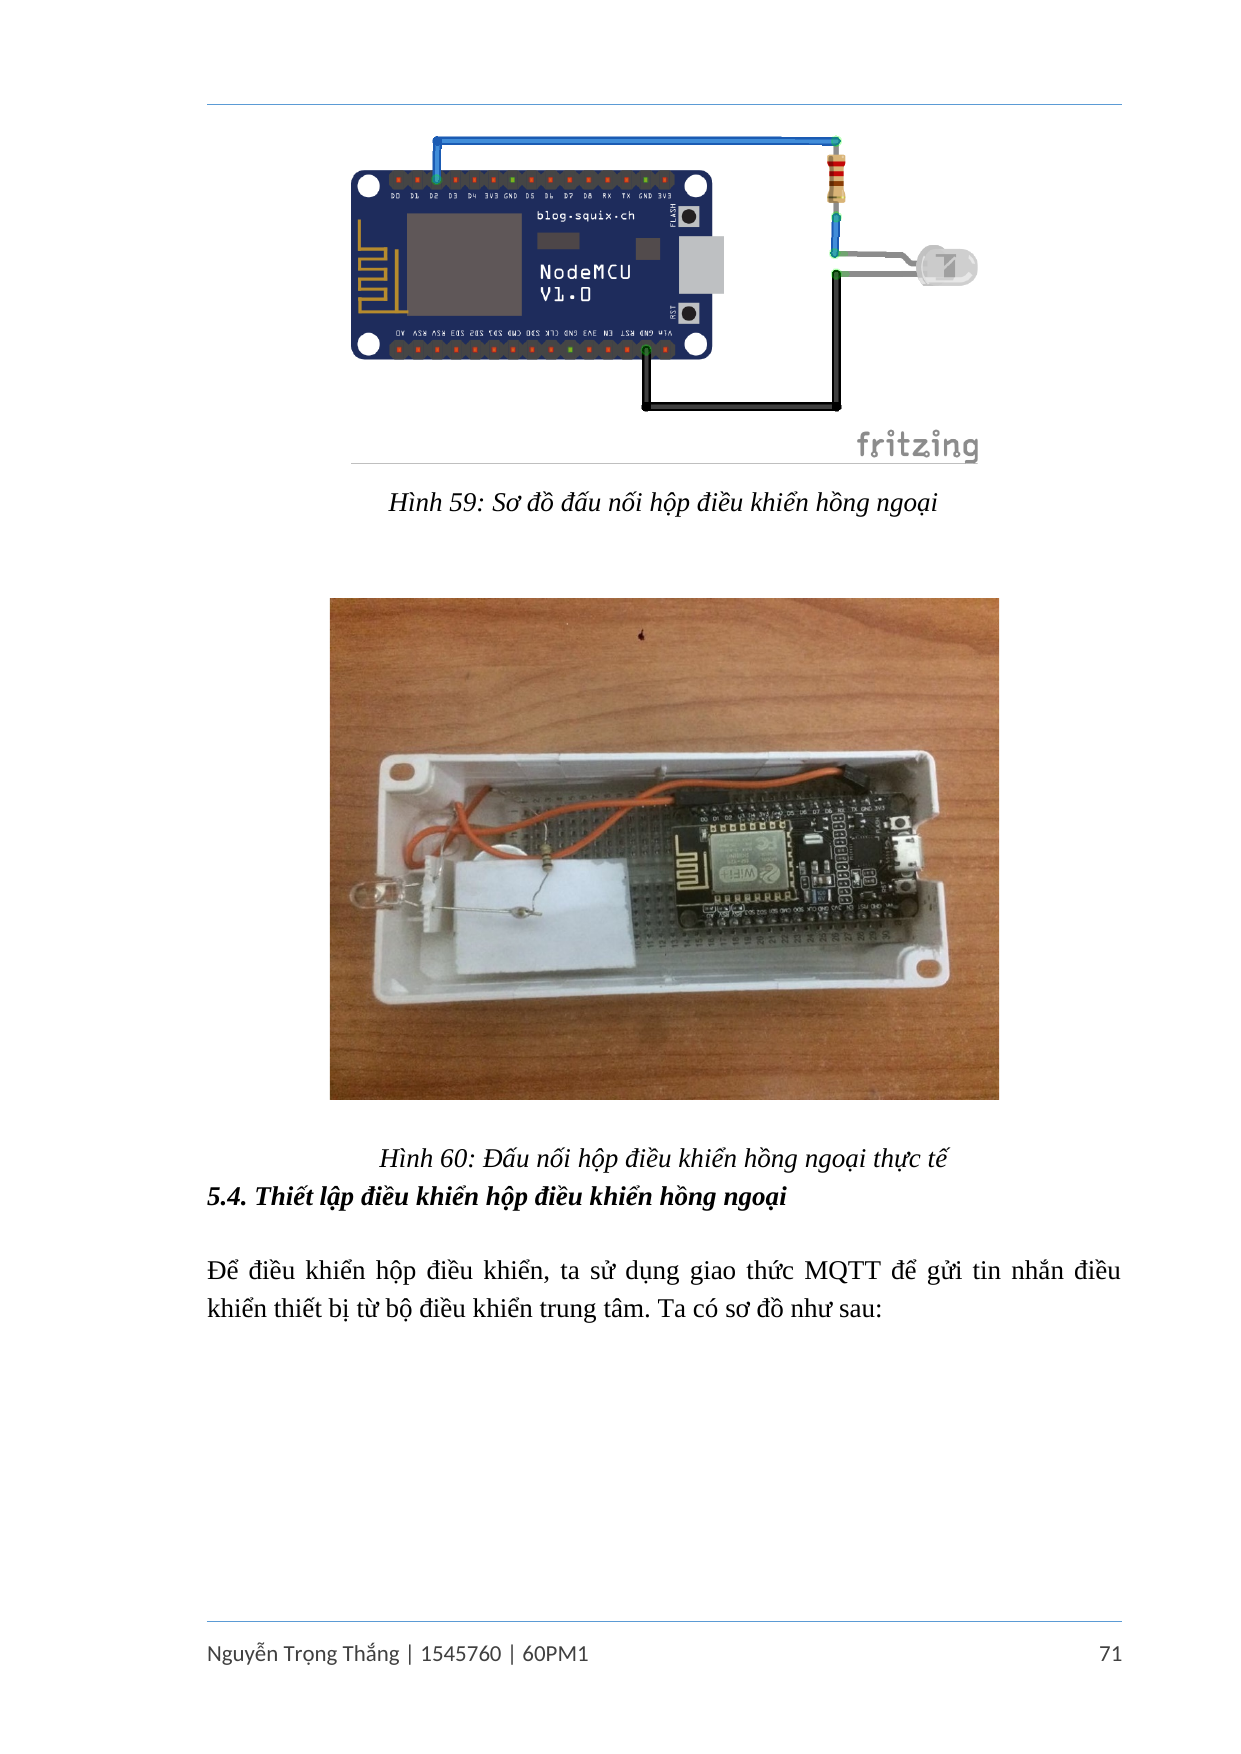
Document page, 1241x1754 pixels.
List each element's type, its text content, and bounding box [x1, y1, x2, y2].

picture [329, 598, 1000, 1100]
subtitle 5.4. Thiết lập điều khiển hộp điều khiển hồng ngoại [207, 1180, 1122, 1211]
picture [351, 132, 978, 464]
text Để điều khiển hộp điều khiển, ta sử dụng giao thức MQTT để gửi tin nhắn điều khiển thiết bị từ bộ điều khiển trung tâm. Ta có sơ đồ như sau: [207, 1254, 1122, 1323]
